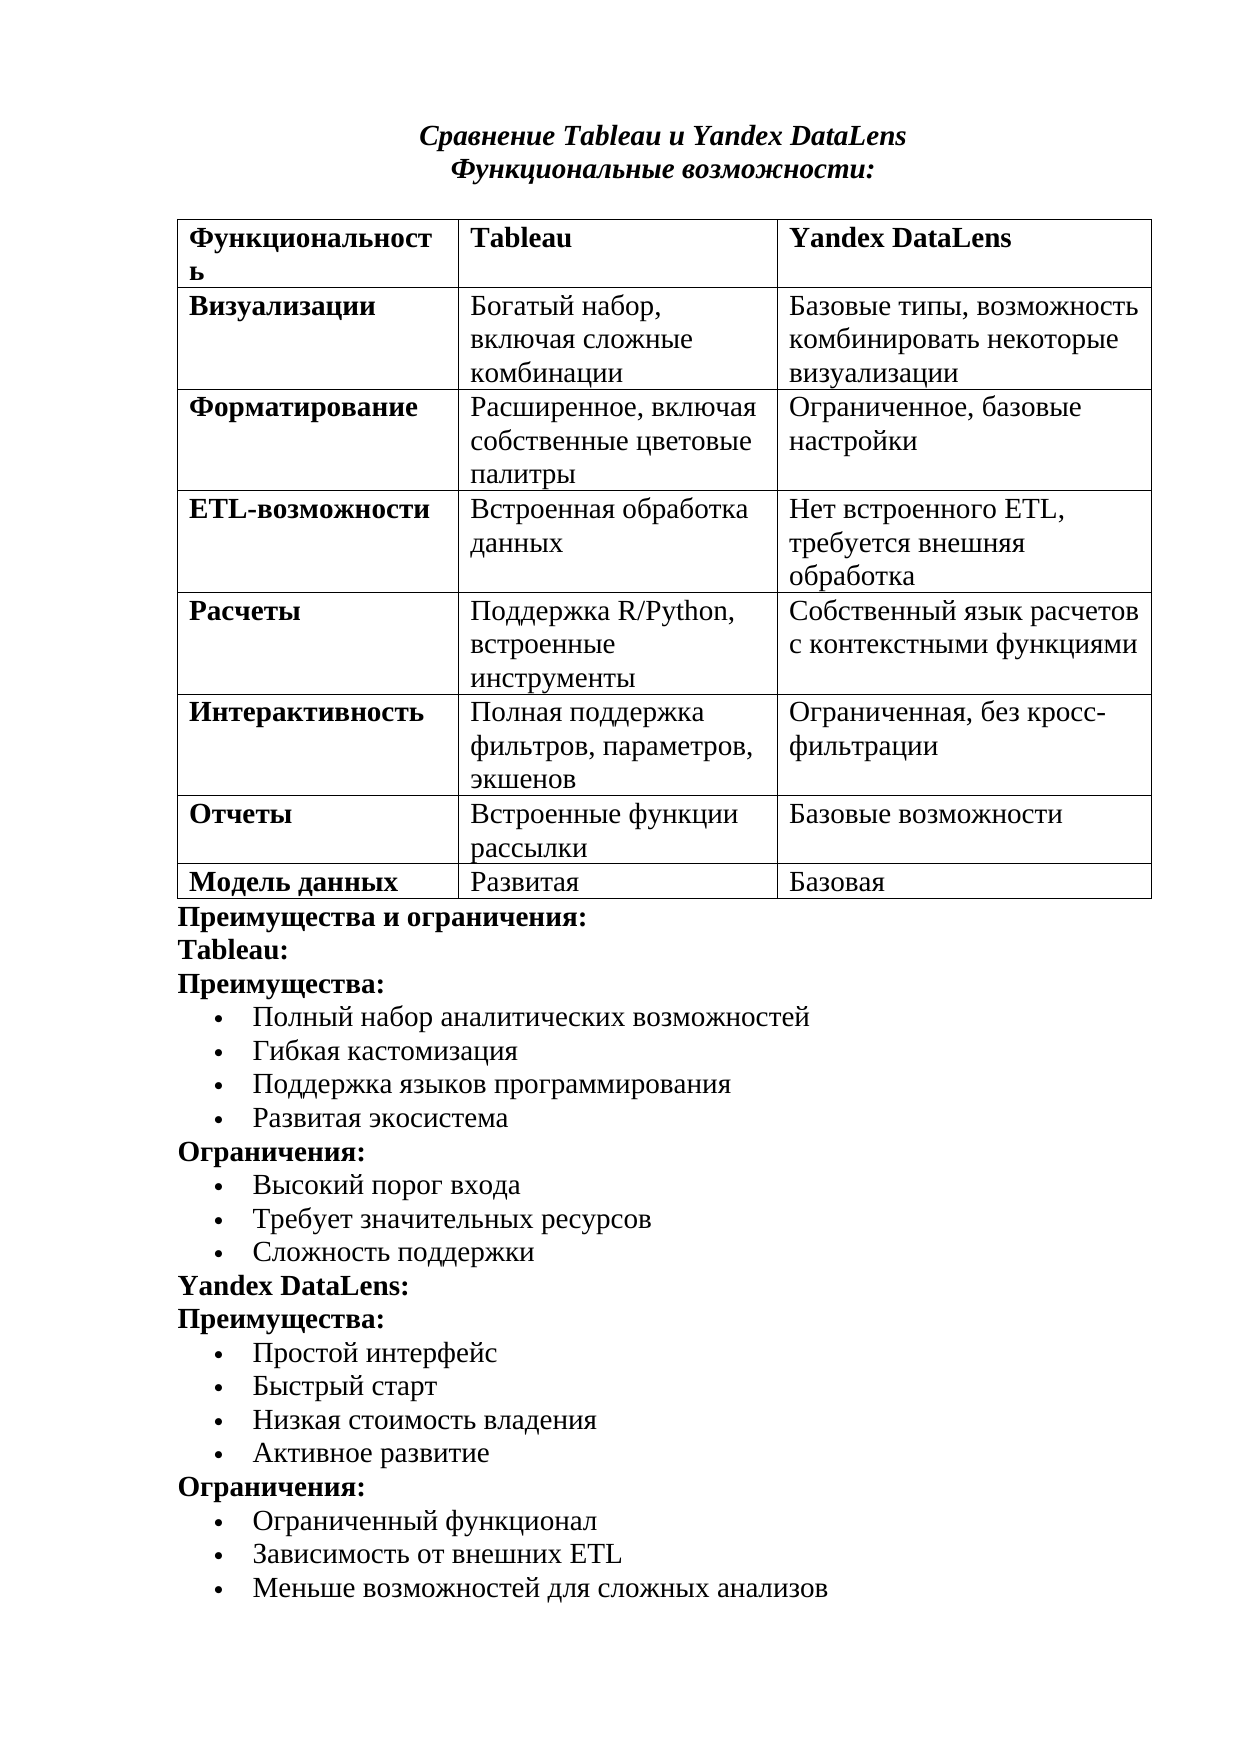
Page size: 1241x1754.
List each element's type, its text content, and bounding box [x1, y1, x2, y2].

text Преимущества: [177, 1301, 1152, 1335]
table_cell Форматирование [178, 390, 458, 490]
list Быстрый старт [215, 1368, 1152, 1402]
table_cell Собственный язык расчетов с контекстными функциями [778, 593, 1151, 693]
text Yandex DataLens: [177, 1268, 1152, 1301]
table_cell Расширенное, включая собственные цветовые палитры [459, 390, 777, 490]
table_cell Модель данных [178, 864, 458, 898]
list Полный набор аналитических возможностей [215, 999, 1152, 1033]
text Функциональные возможности: [177, 152, 1152, 185]
text Ограничения: [177, 1469, 1152, 1503]
table_cell Интерактивность [178, 695, 458, 795]
table_header Yandex DataLens [778, 220, 1151, 287]
table_cell Отчеты [178, 796, 458, 863]
list Зависимость от внешних ETL [215, 1536, 1152, 1570]
list Гибкая кастомизация [215, 1033, 1152, 1067]
text Сравнение Tableau и Yandex DataLens [177, 118, 1152, 152]
table_cell Ограниченная, без кросс-фильтрации [778, 695, 1151, 795]
list Высокий порог входа [215, 1167, 1152, 1201]
table_cell Полная поддержка фильтров, параметров, экшенов [459, 695, 777, 795]
table_cell Поддержка R/Python, встроенные инструменты [459, 593, 777, 693]
table_cell Нет встроенного ETL, требуется внешняя обработка [778, 491, 1151, 592]
text Преимущества и ограничения: [177, 899, 1152, 932]
text Преимущества: [177, 966, 1152, 999]
list Ограниченный функционал [215, 1503, 1152, 1536]
list Сложность поддержки [215, 1234, 1152, 1268]
text Ограничения: [177, 1134, 1152, 1167]
list Меньше возможностей для сложных анализов [215, 1570, 1152, 1603]
table_cell Богатый набор, включая сложные комбинации [459, 288, 777, 388]
table_cell Базовые возможности [778, 796, 1151, 863]
table_cell Ограниченное, базовые настройки [778, 390, 1151, 490]
text Tableau: [177, 932, 1152, 966]
table_cell Базовая [778, 864, 1151, 898]
list Поддержка языков программирования [215, 1067, 1152, 1100]
table_cell Расчеты [178, 593, 458, 693]
list Развитая экосистема [215, 1100, 1152, 1134]
table_cell Визуализации [178, 288, 458, 388]
table_cell Встроенная обработка данных [459, 491, 777, 592]
table_header Функциональность [178, 220, 458, 287]
table_cell Встроенные функции рассылки [459, 796, 777, 863]
list Простой интерфейс [215, 1335, 1152, 1368]
table_header Tableau [459, 220, 777, 287]
table_cell Базовые типы, возможность комбинировать некоторые визуализации [778, 288, 1151, 388]
list Низкая стоимость владения [215, 1402, 1152, 1436]
table_cell ETL-возможности [178, 491, 458, 592]
list Активное развитие [215, 1436, 1152, 1469]
list Требует значительных ресурсов [215, 1201, 1152, 1234]
table_cell Развитая [459, 864, 777, 898]
